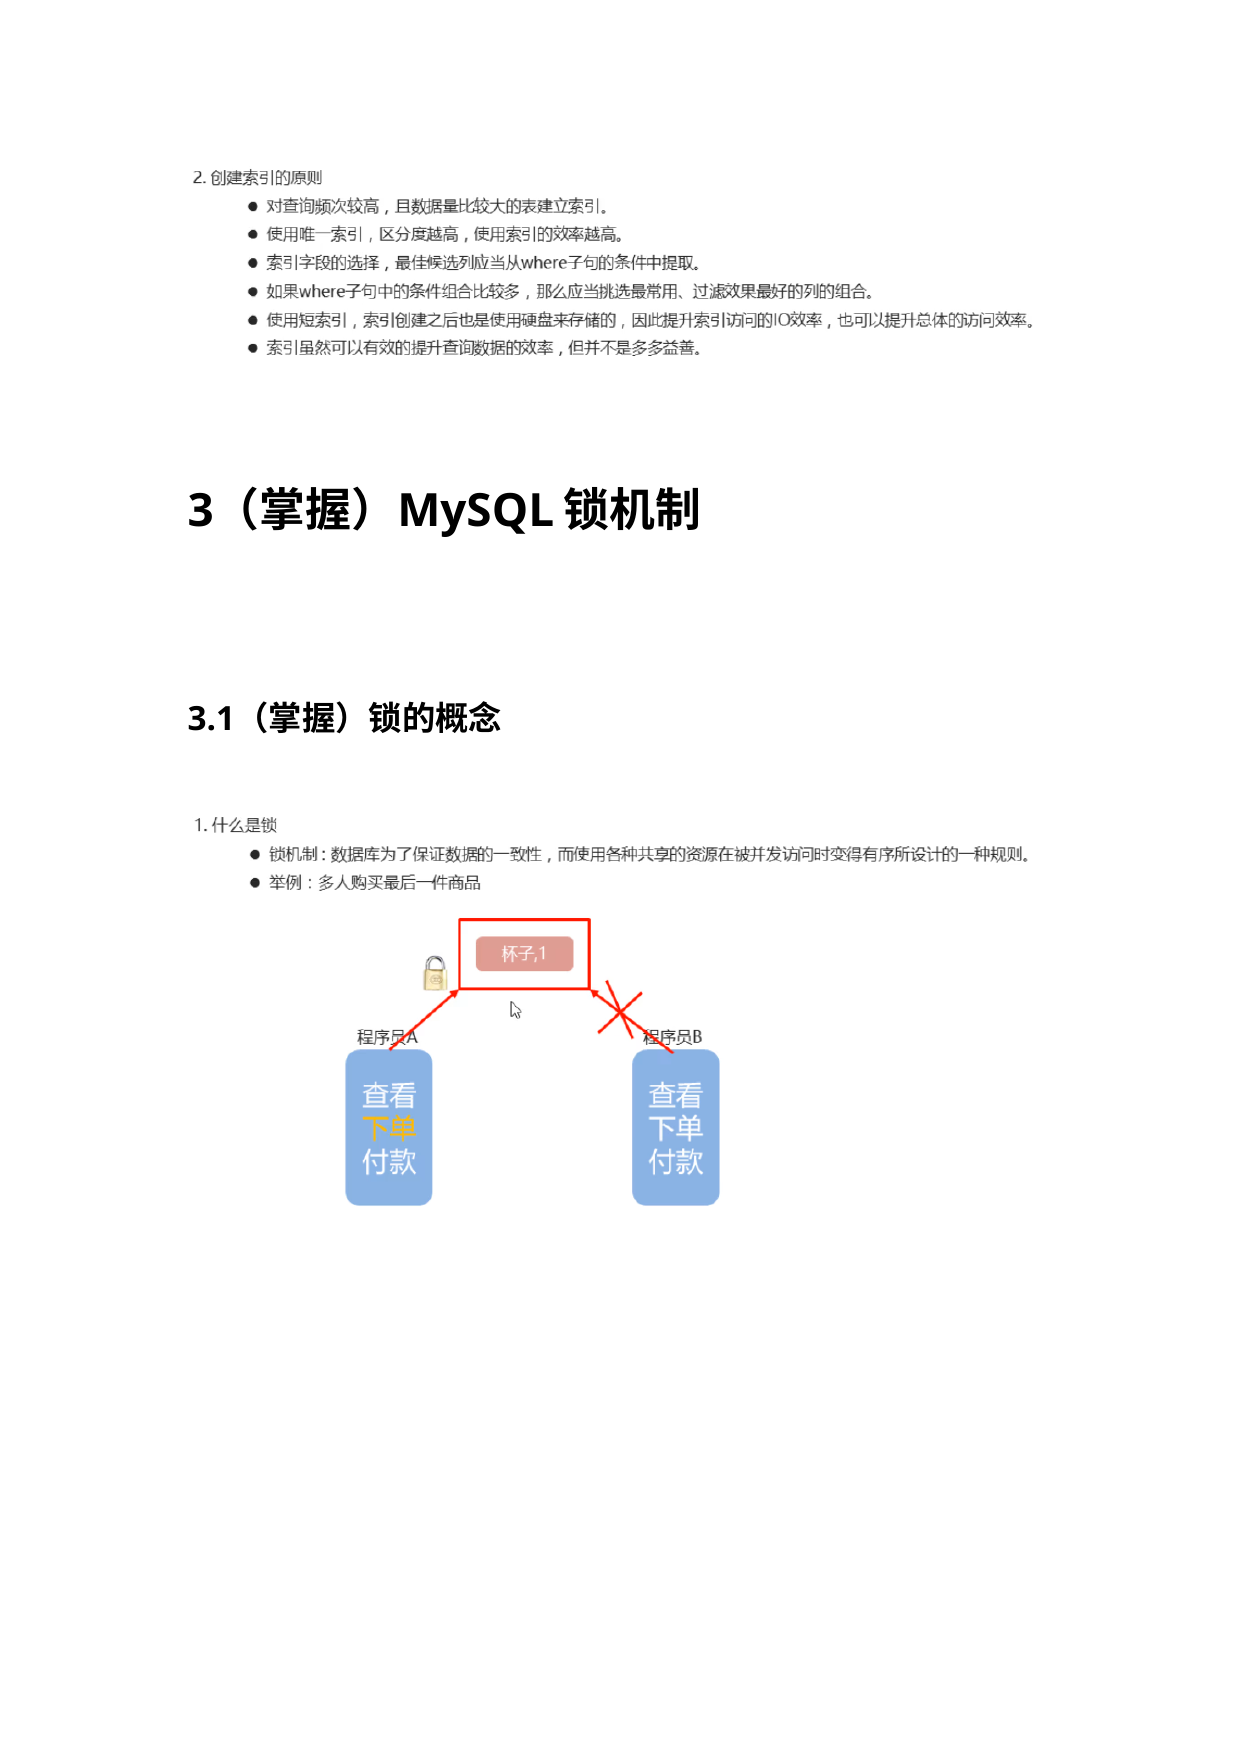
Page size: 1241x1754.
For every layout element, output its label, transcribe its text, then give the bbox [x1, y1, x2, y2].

subtitle 3（掌握）MySQL锁机制 [187, 457, 1053, 555]
picture [187, 810, 1053, 1216]
subtitle 3.1（掌握）锁的概念 [187, 683, 1053, 748]
picture [187, 162, 1053, 370]
